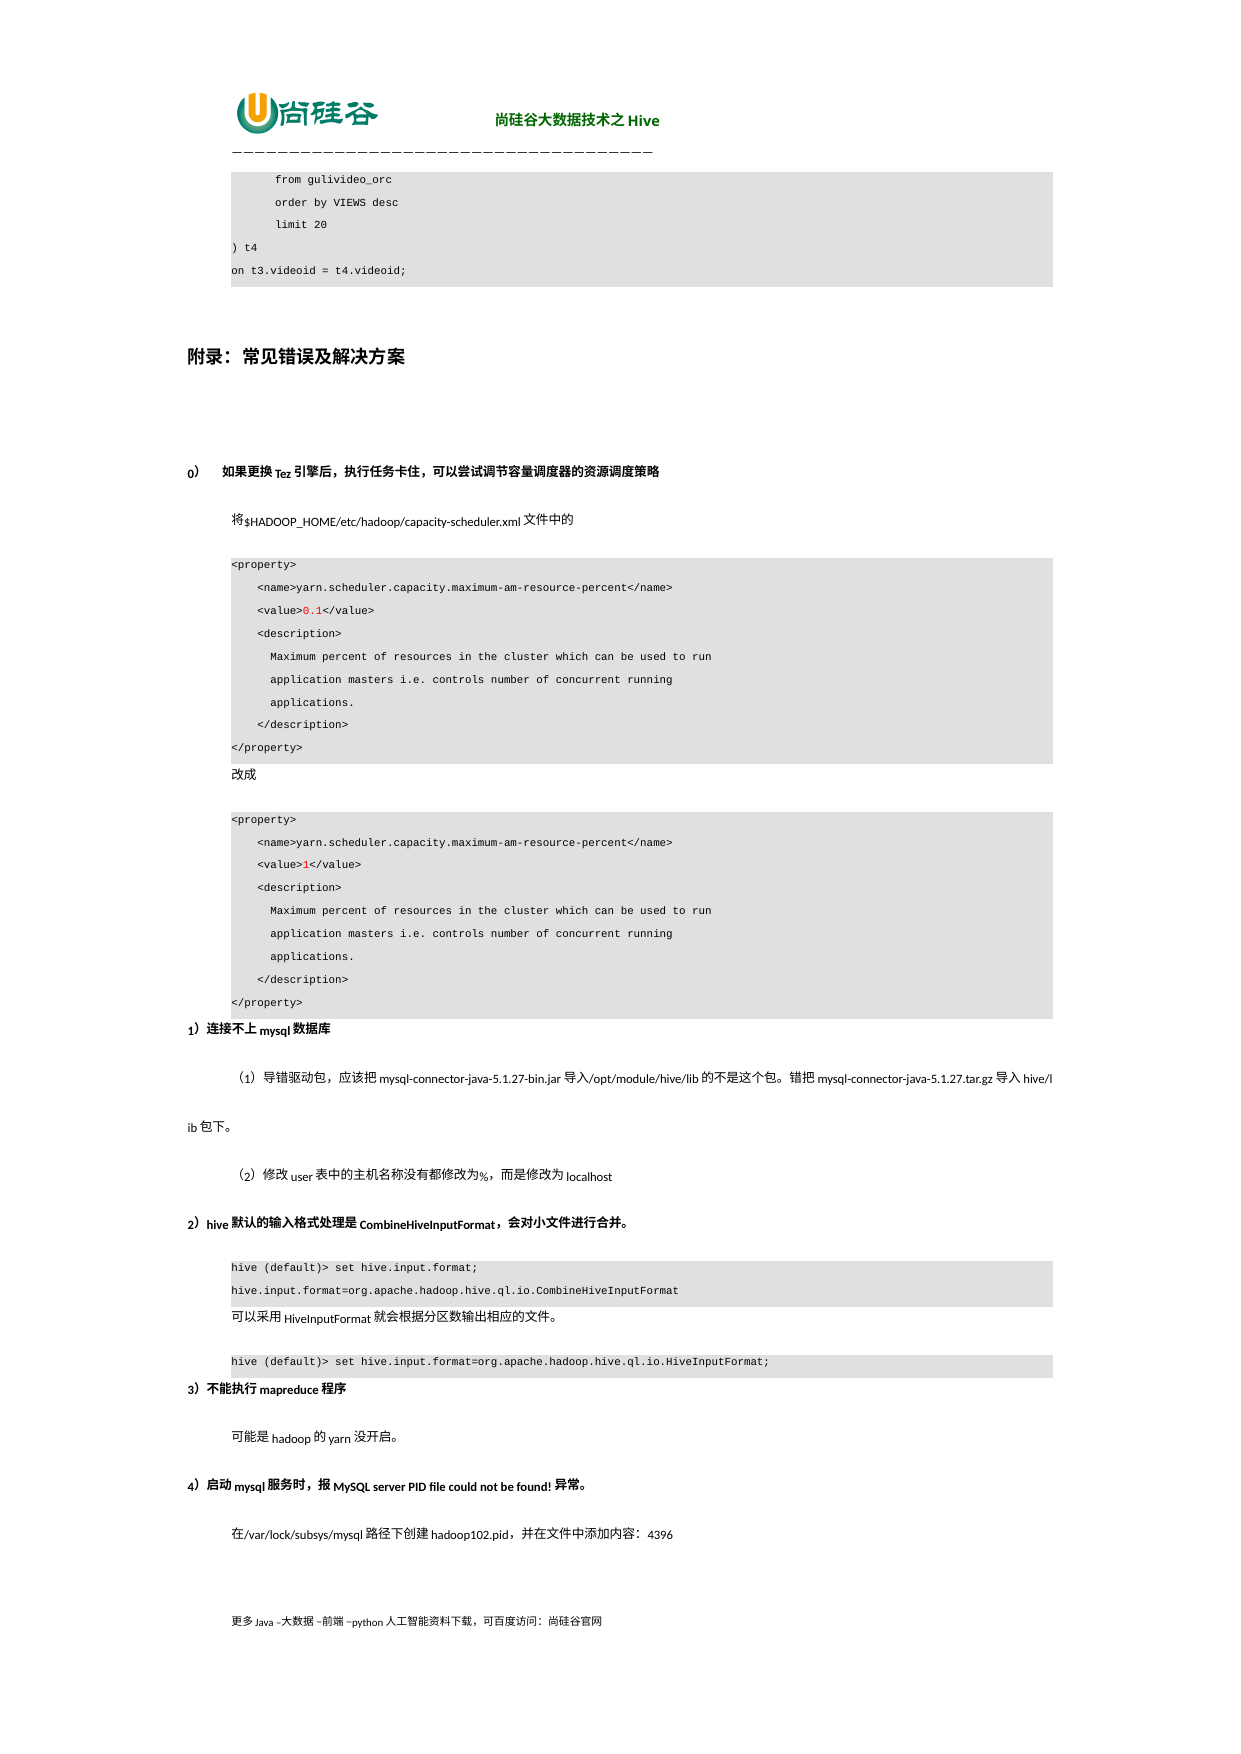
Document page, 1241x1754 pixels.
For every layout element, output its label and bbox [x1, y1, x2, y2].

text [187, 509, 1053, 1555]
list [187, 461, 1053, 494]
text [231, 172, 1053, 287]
picture [231, 88, 382, 138]
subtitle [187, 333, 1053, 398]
